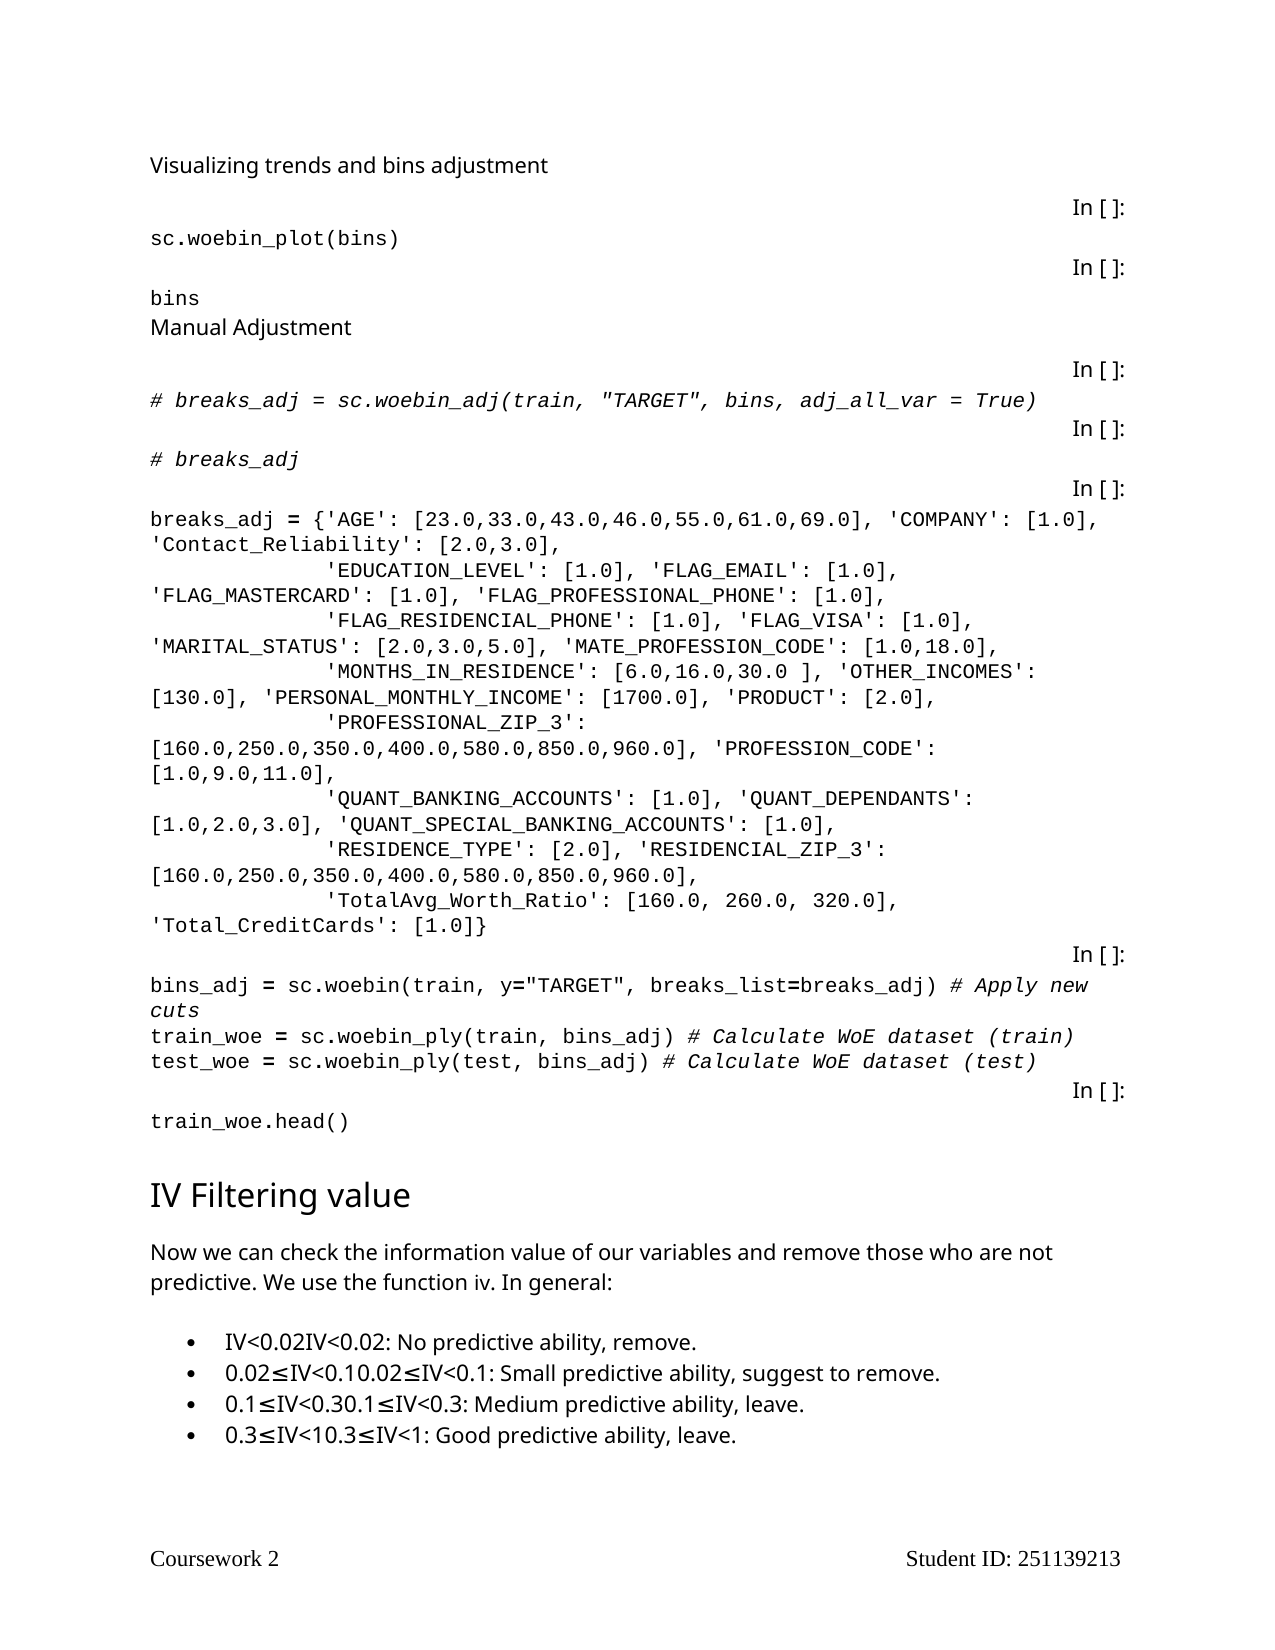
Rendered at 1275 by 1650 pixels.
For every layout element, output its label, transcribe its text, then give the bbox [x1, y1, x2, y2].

text In [ ]: [150, 413, 1125, 443]
list IV<0.02IV<0.02: No predictive ability, remove. [187, 1326, 1125, 1357]
text bins_adj = sc.woebin(train, y="TARGET", breaks_list=breaks_adj) # Apply new cuts [150, 973, 1125, 1024]
text In [ ]: [150, 473, 1125, 503]
subtitle IV Filtering value [150, 1172, 1125, 1217]
text train_woe.head() [150, 1109, 1125, 1134]
text Visualizing trends and bins adjustment [150, 150, 1125, 180]
text In [ ]: [150, 192, 1125, 222]
text In [ ]: [150, 354, 1125, 383]
text bins [150, 286, 1125, 311]
text Manual Adjustment [150, 311, 1125, 341]
text In [ ]: [150, 252, 1125, 282]
text 'QUANT_BANKING_ACCOUNTS': [1.0], 'QUANT_DEPENDANTS': [1.0,2.0,3.0], 'QUANT_SPECIAL_BANKING_ACCOUNTS': [1.0], [150, 787, 1125, 837]
list 0.02≤IV<0.10.02≤IV<0.1: Small predictive ability, suggest to remove. [187, 1357, 1125, 1388]
text In [ ]: [150, 1075, 1125, 1105]
text # breaks_adj [150, 447, 1125, 473]
text 'FLAG_RESIDENCIAL_PHONE': [1.0], 'FLAG_VISA': [1.0], 'MARITAL_STATUS': [2.0,3.0,5.0], 'MATE_PROFESSION_CODE': [1.0,18.0], [150, 609, 1125, 659]
text train_woe = sc.woebin_ply(train, bins_adj) # Calculate WoE dataset (train) [150, 1024, 1125, 1049]
text Now we can check the information value of our variables and remove those who are not predictive. We use the function iv. In general: [150, 1237, 1125, 1296]
text 'MONTHS_IN_RESIDENCE': [6.0,16.0,30.0 ], 'OTHER_INCOMES': [130.0], 'PERSONAL_MONTHLY_INCOME': [1700.0], 'PRODUCT': [2.0], [150, 659, 1125, 710]
text 'TotalAvg_Worth_Ratio': [160.0, 260.0, 320.0], 'Total_CreditCards': [1.0]} [150, 888, 1125, 939]
text sc.woebin_plot(bins) [150, 226, 1125, 252]
text 'RESIDENCE_TYPE': [2.0], 'RESIDENCIAL_ZIP_3': [160.0,250.0,350.0,400.0,580.0,850.0,960.0], [150, 837, 1125, 888]
text 'PROFESSIONAL_ZIP_3': [160.0,250.0,350.0,400.0,580.0,850.0,960.0], 'PROFESSION_CODE': [1.0,9.0,11.0], [150, 710, 1125, 787]
text In [ ]: [150, 939, 1125, 969]
text # breaks_adj = sc.woebin_adj(train, "TARGET", bins, adj_all_var = True) [150, 388, 1125, 413]
text 'EDUCATION_LEVEL': [1.0], 'FLAG_EMAIL': [1.0], 'FLAG_MASTERCARD': [1.0], 'FLAG_PROFESSIONAL_PHONE': [1.0], [150, 558, 1125, 609]
text test_woe = sc.woebin_ply(test, bins_adj) # Calculate WoE dataset (test) [150, 1049, 1125, 1075]
text breaks_adj = {'AGE': [23.0,33.0,43.0,46.0,55.0,61.0,69.0], 'COMPANY': [1.0], 'Contact_Reliability': [2.0,3.0], [150, 507, 1125, 558]
list 0.3≤IV<10.3≤IV<1: Good predictive ability, leave. [187, 1419, 1125, 1451]
list 0.1≤IV<0.30.1≤IV<0.3: Medium predictive ability, leave. [187, 1388, 1125, 1419]
